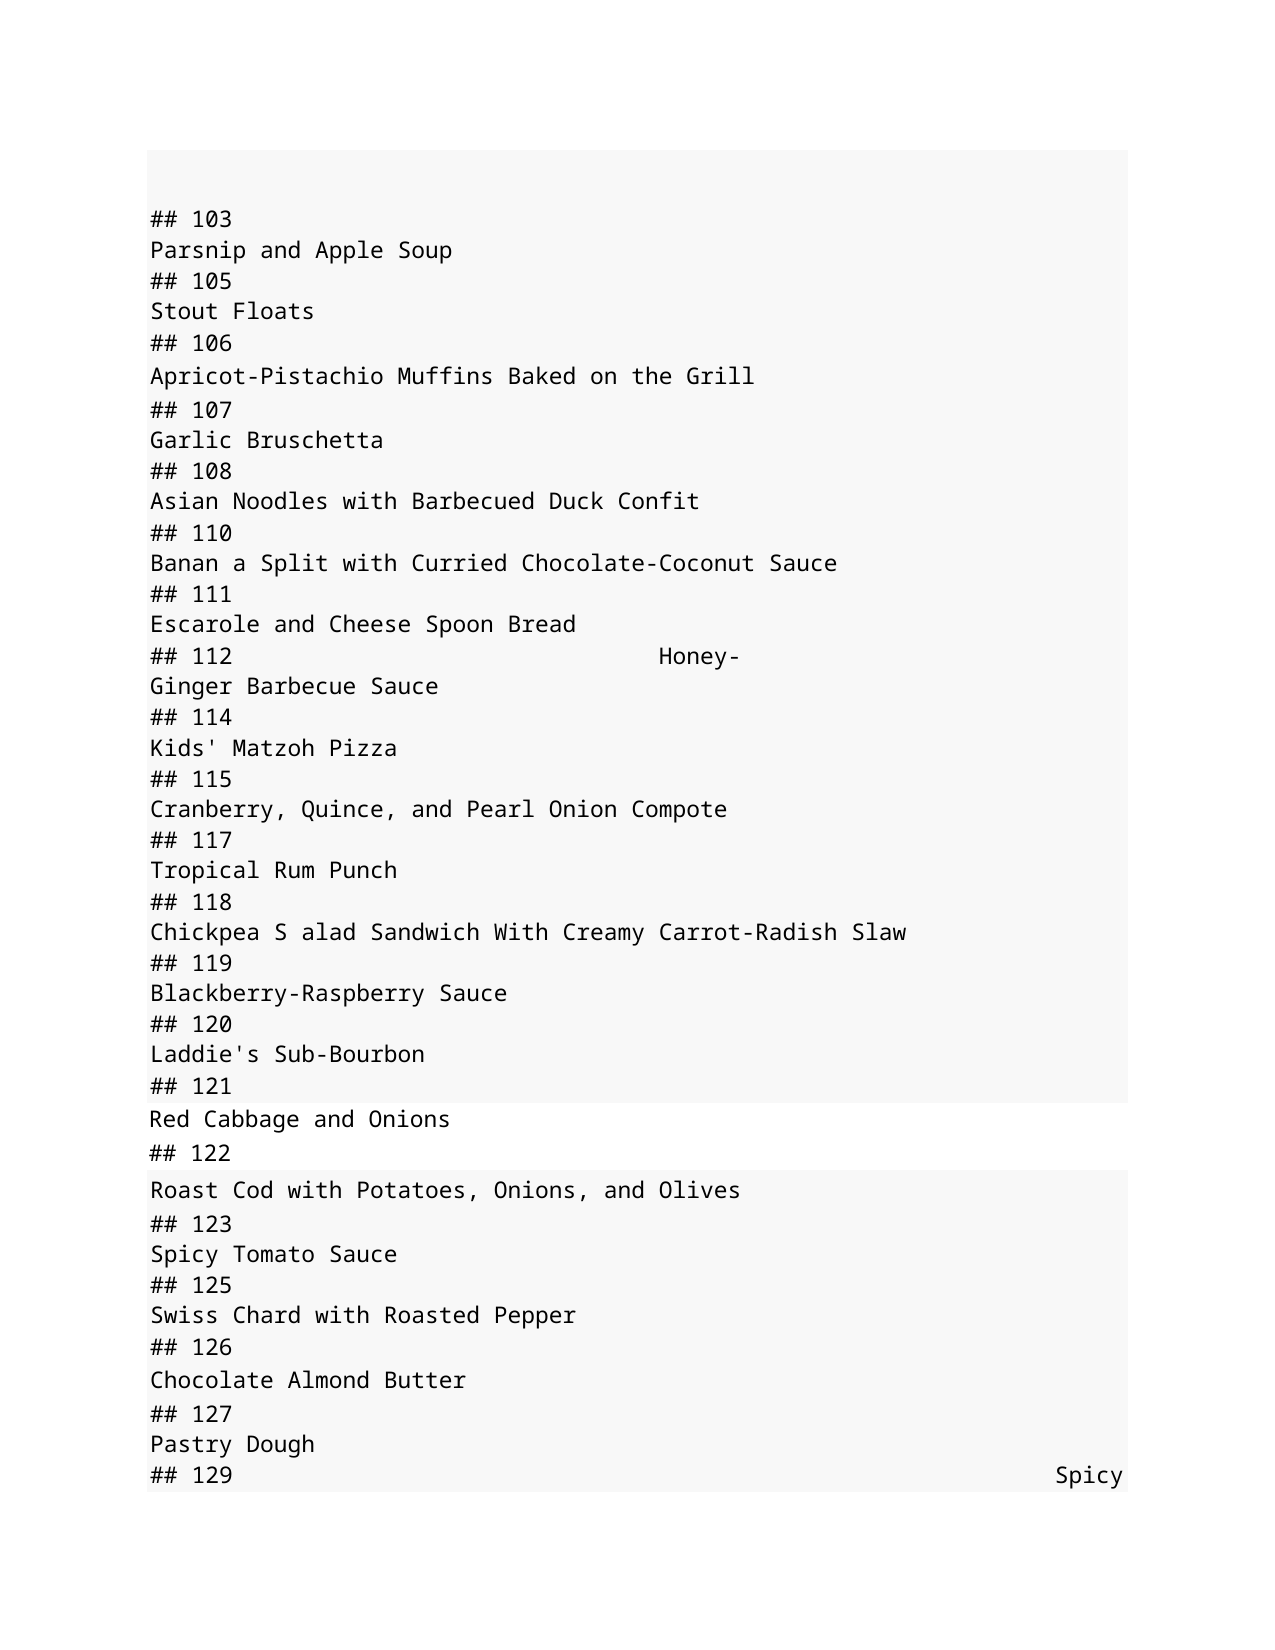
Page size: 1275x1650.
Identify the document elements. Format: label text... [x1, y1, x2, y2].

text Red Cabbage and Onions [148, 1103, 1275, 1134]
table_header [147, 1170, 1128, 1492]
text ## 122 [148, 1137, 1275, 1168]
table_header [147, 183, 1128, 1103]
